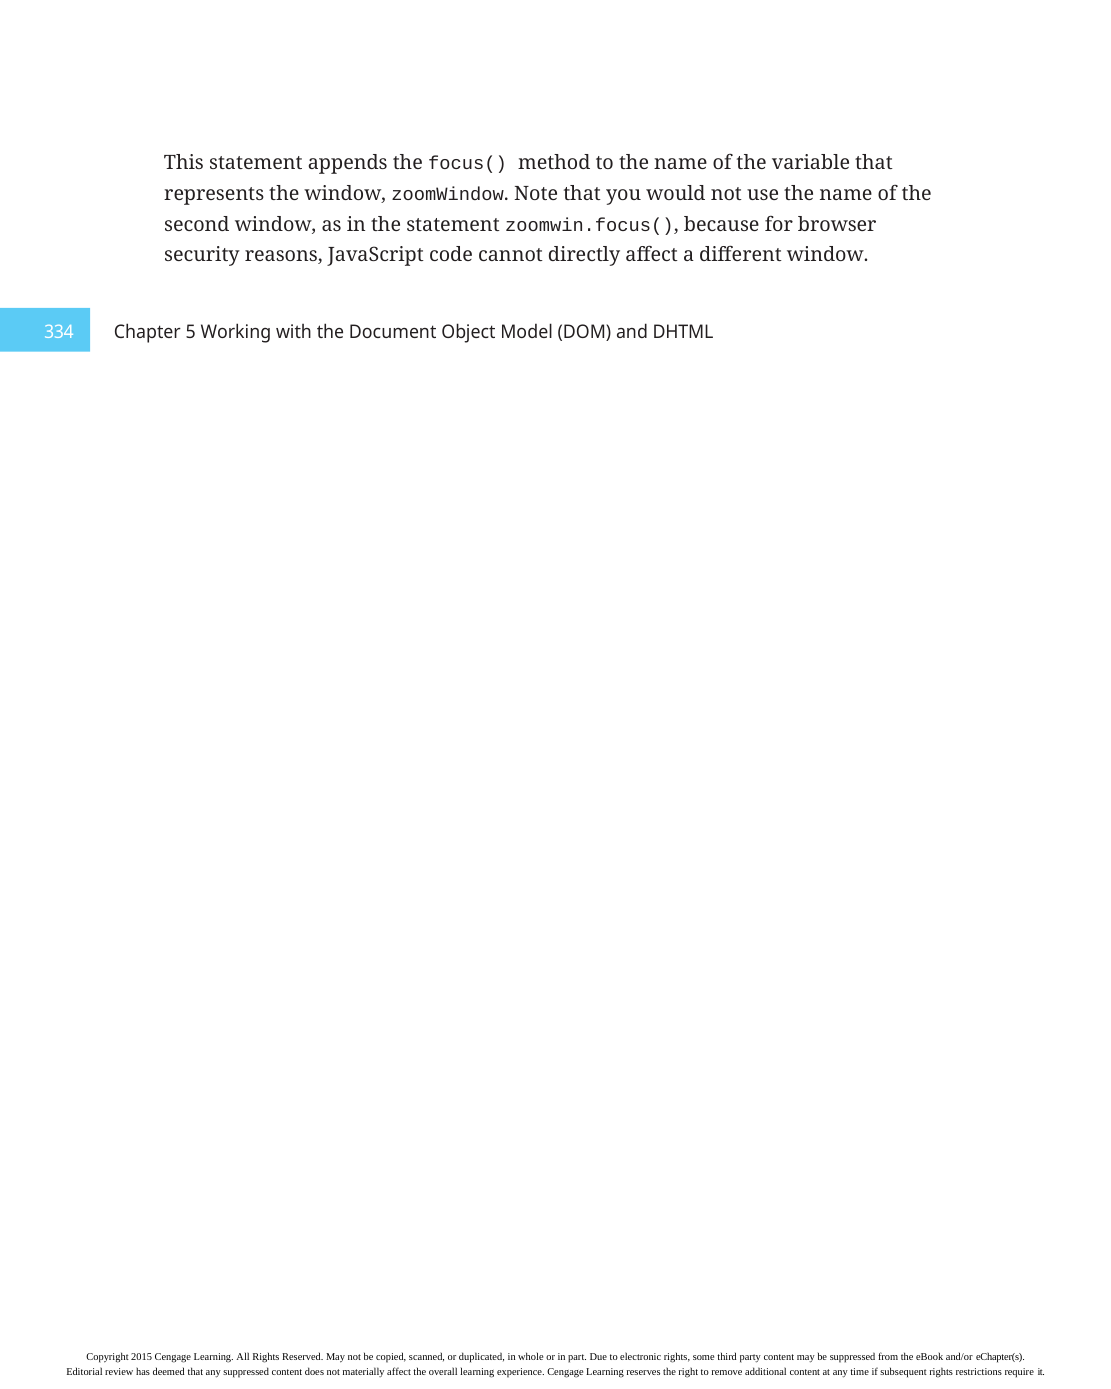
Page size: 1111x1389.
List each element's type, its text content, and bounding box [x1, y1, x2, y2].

text Chapter 5 Working with the Document Object Model (DOM) and DHTML [114, 318, 1110, 344]
text This statement appends the focus() method to the name of the variable that represents the window, zoomWindow. Note that you would not use the name of the second window, as in the statement zoomwin.focus(), because for browser security reasons, JavaScript code cannot directly affect a different window. [164, 148, 934, 268]
